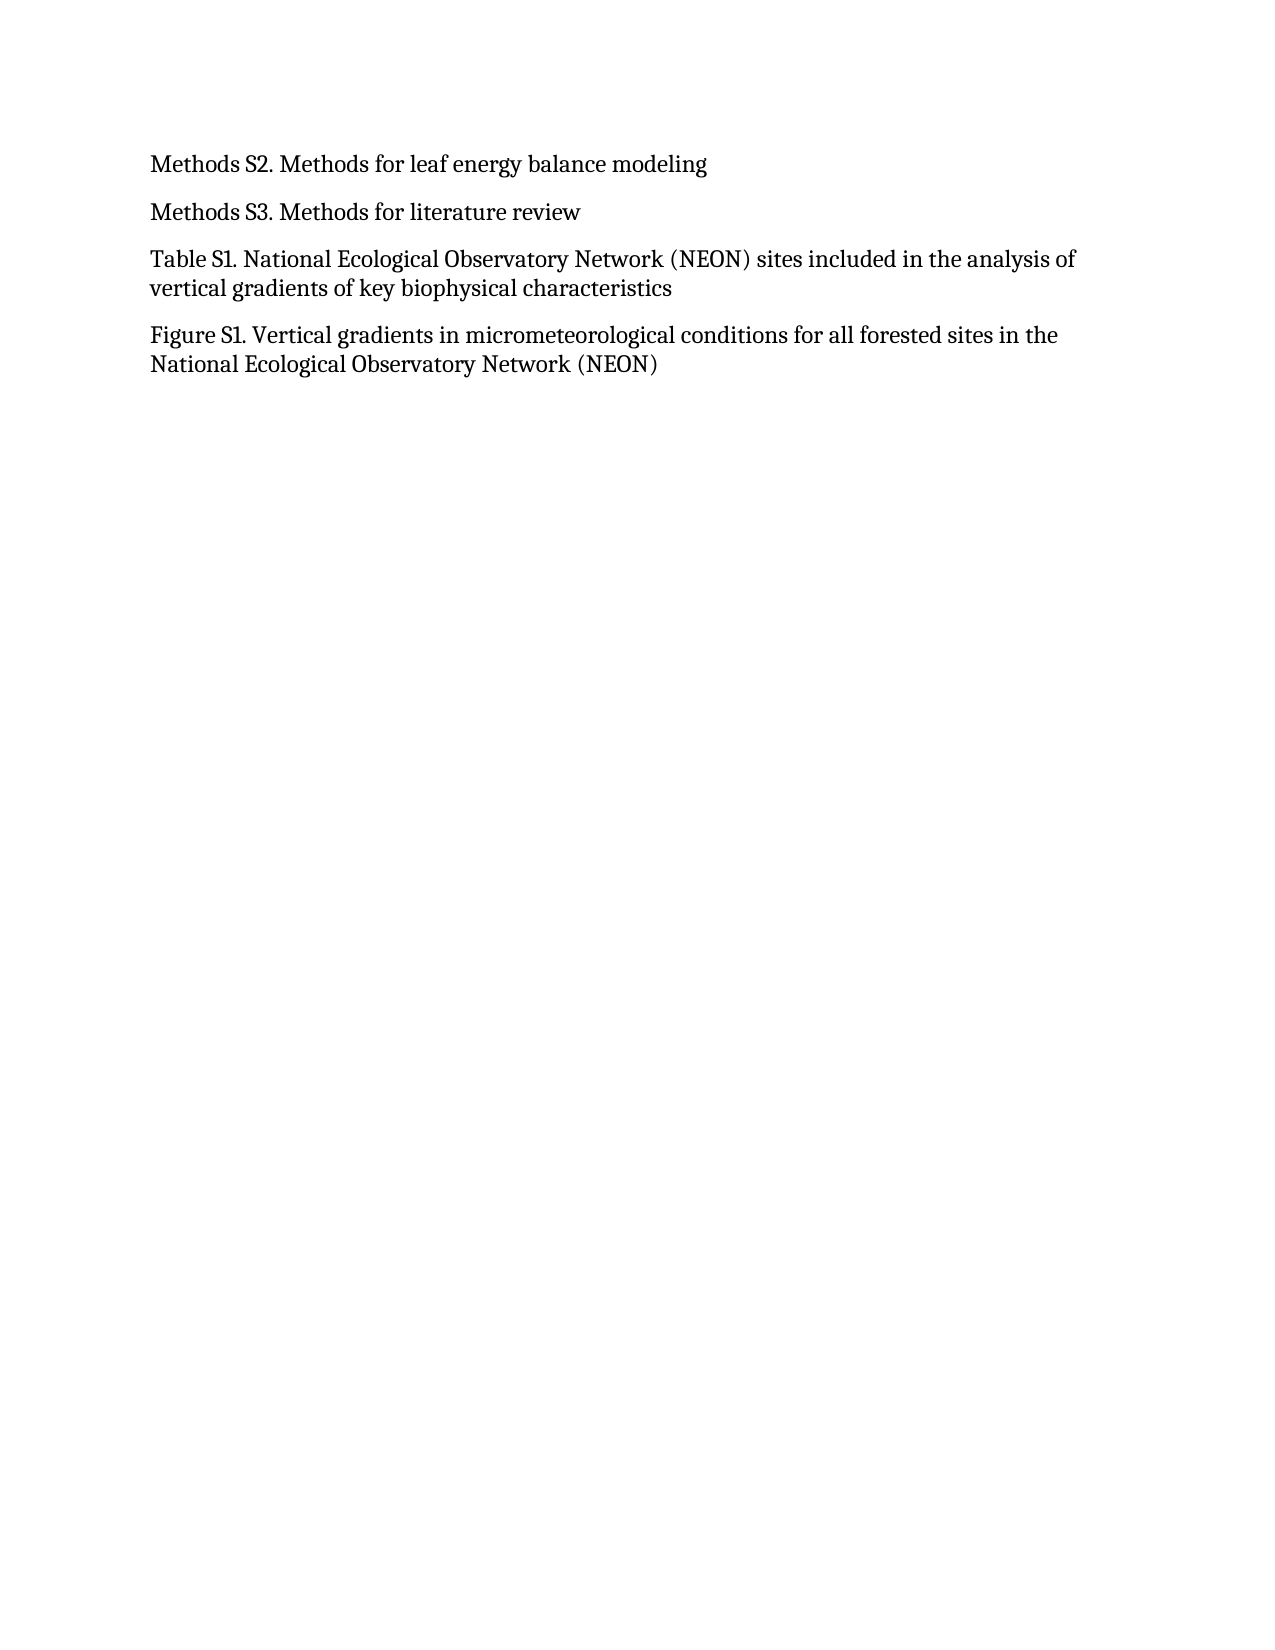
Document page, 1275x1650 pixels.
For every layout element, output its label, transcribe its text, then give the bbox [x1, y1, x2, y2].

text Table S1. National Ecological Observatory Network (NEON) sites included in the analysis of vertical gradients of key biophysical characteristics [150, 245, 1125, 302]
text Methods S2. Methods for leaf energy balance modeling [150, 150, 1125, 179]
text Figure S1. Vertical gradients in micrometeorological conditions for all forested sites in the National Ecological Observatory Network (NEON) [150, 321, 1125, 379]
text Methods S3. Methods for literature review [150, 197, 1125, 226]
